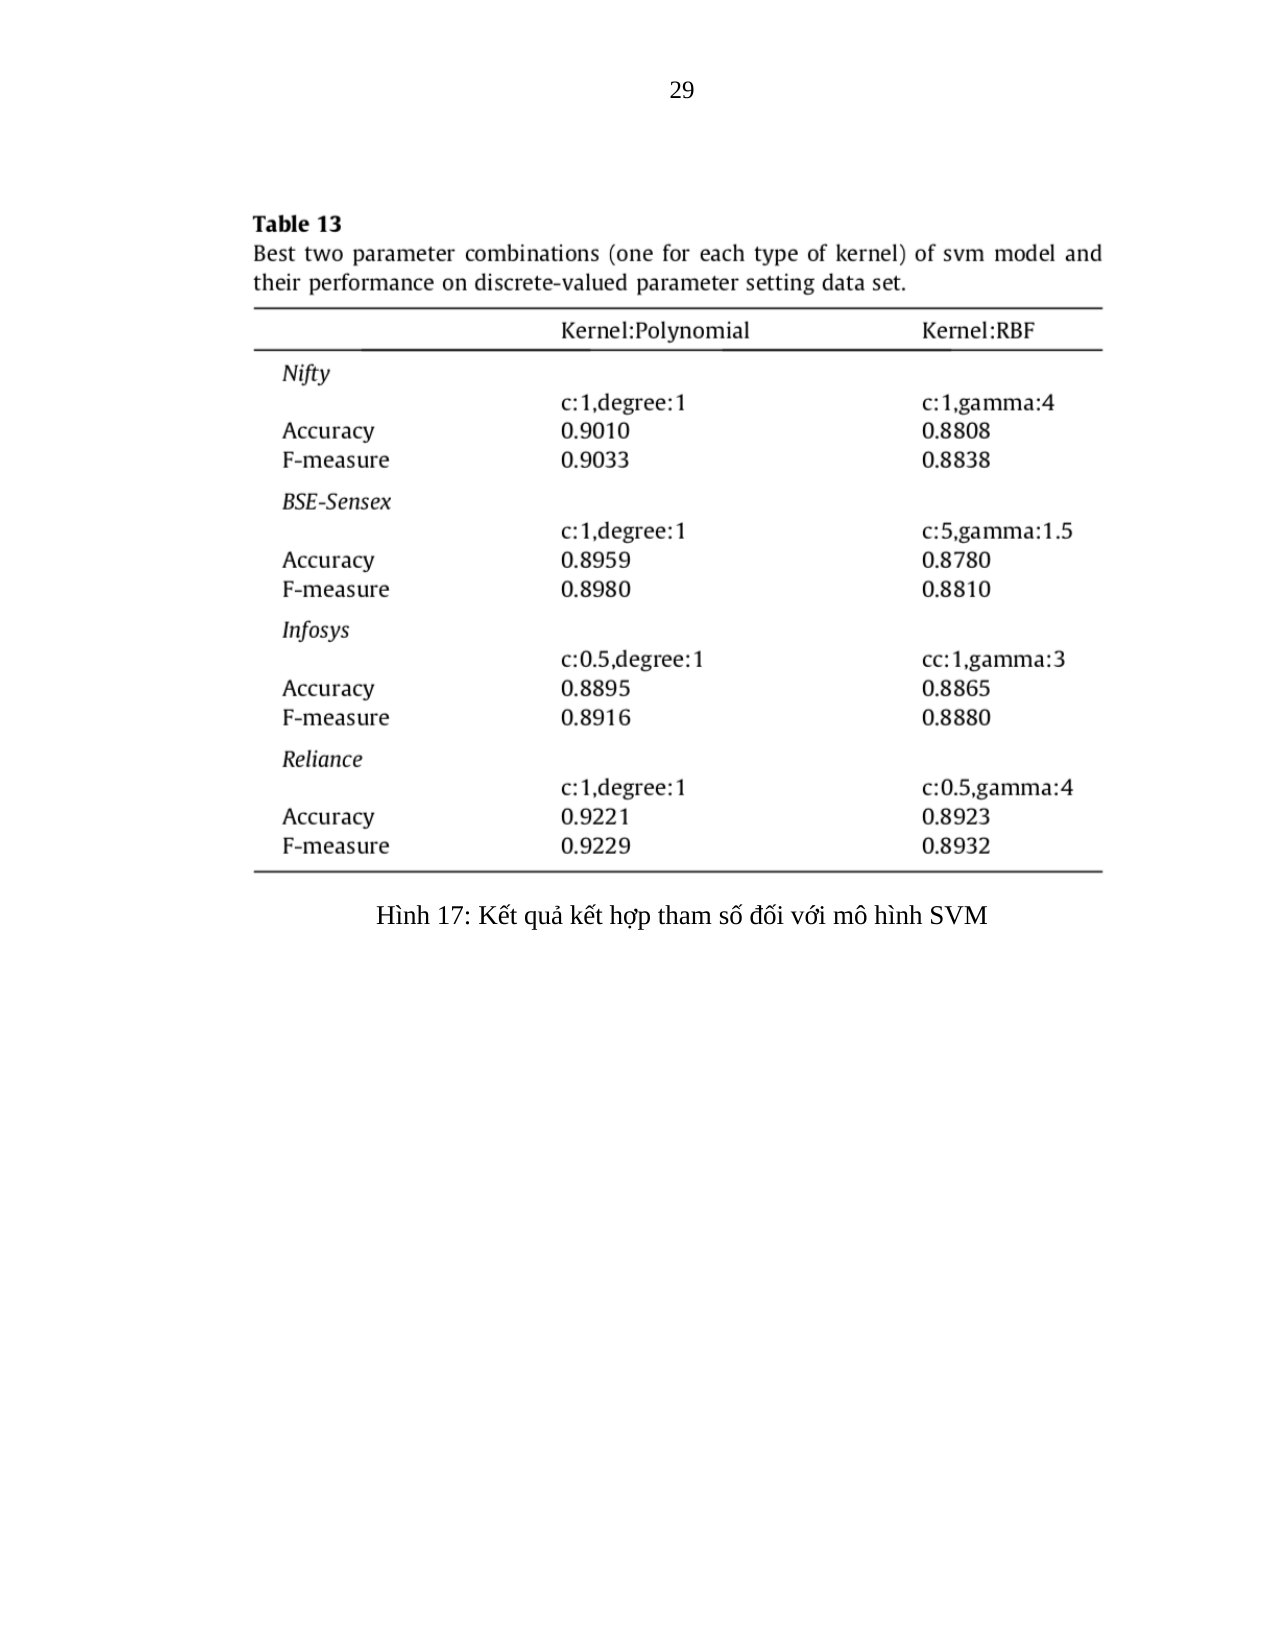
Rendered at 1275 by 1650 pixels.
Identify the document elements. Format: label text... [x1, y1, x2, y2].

text Hình 17: Kết quả kết hợp tham số đối với mô hình SVM [207, 899, 1157, 931]
picture [249, 206, 1115, 884]
